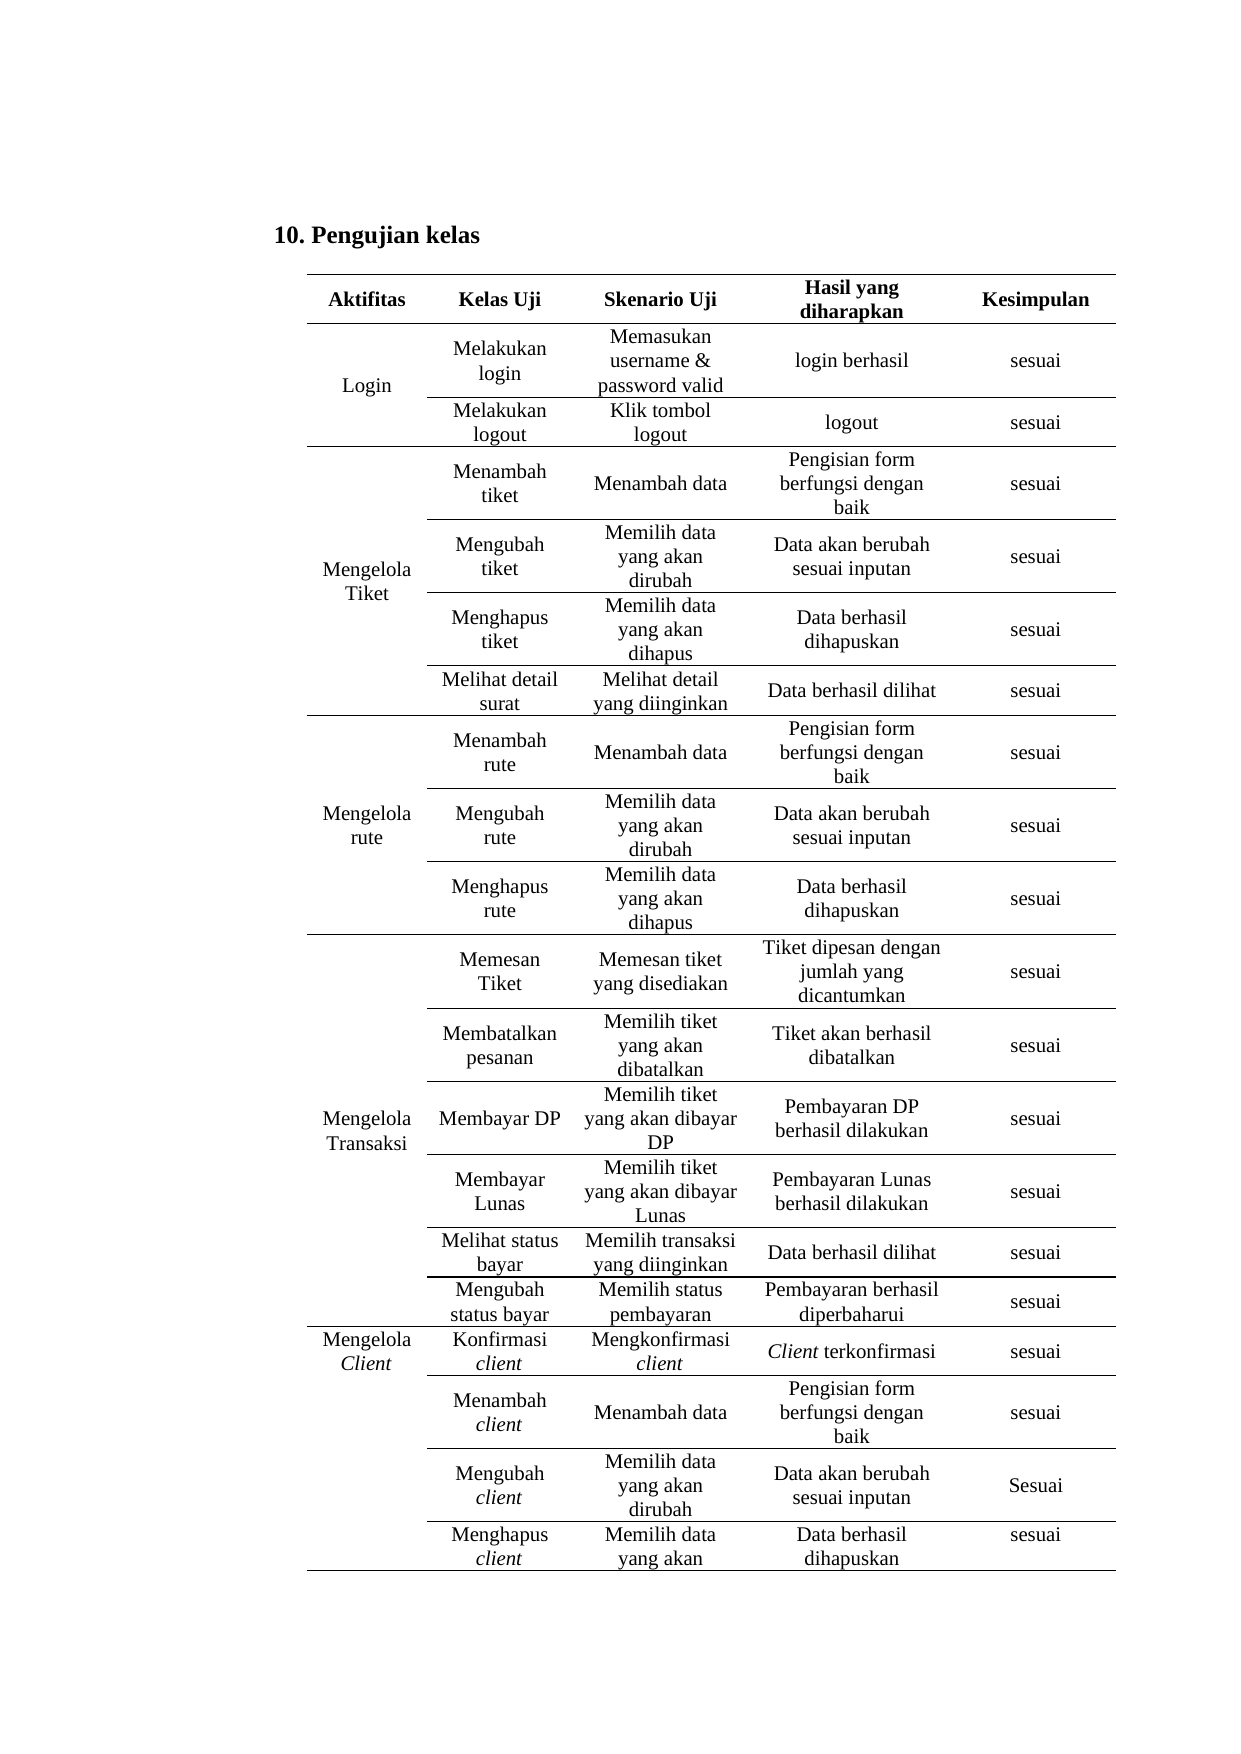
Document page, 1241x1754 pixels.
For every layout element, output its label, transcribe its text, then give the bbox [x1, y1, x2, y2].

table_cell Melakukan login [427, 324, 572, 397]
table_cell Mengubah rute [427, 789, 572, 861]
table_cell Memilih status pembayaran [572, 1278, 748, 1326]
table_cell Client terkonfirmasi [749, 1327, 955, 1375]
table_cell Klik tombol logout [572, 398, 748, 446]
table_cell Memilih data yang akan dirubah [572, 520, 748, 592]
table_cell sesuai [955, 1082, 1116, 1154]
table_cell sesuai [955, 447, 1116, 519]
table_header Aktifitas [307, 275, 427, 323]
table_cell Memilih tiket yang akan dibayar Lunas [572, 1155, 748, 1227]
table_cell Menambah data [572, 1376, 748, 1448]
table_cell Mengelola rute [307, 716, 427, 934]
table_cell sesuai [955, 789, 1116, 861]
table_cell Menghapus rute [427, 862, 572, 934]
table_cell Melihat status bayar [427, 1228, 572, 1276]
table_cell Memilih data yang akan dihapus [572, 593, 748, 665]
table_cell sesuai [955, 1155, 1116, 1227]
table_cell login berhasil [749, 324, 955, 397]
table_cell sesuai [955, 935, 1116, 1007]
table_cell Login [307, 324, 427, 446]
table_cell sesuai [955, 593, 1116, 665]
table_cell Pembayaran DP berhasil dilakukan [749, 1082, 955, 1154]
table_cell Memilih data yang akan dirubah [572, 1449, 748, 1521]
table_cell Memesan tiket yang disediakan [572, 935, 748, 1007]
table_cell sesuai [955, 1522, 1116, 1570]
table_cell Melihat detail yang diinginkan [572, 666, 748, 714]
table_cell Mengubah client [427, 1449, 572, 1521]
table_header Kesimpulan [955, 275, 1116, 323]
table_cell Memilih data yang akan dirubah [572, 789, 748, 861]
table_cell Menambah tiket [427, 447, 572, 519]
table_cell Data berhasil dihapuskan [749, 1522, 955, 1570]
table_cell Mengubah tiket [427, 520, 572, 592]
table_cell sesuai [955, 520, 1116, 592]
table_cell Menghapus client [427, 1522, 572, 1570]
table_cell Data akan berubah sesuai inputan [749, 520, 955, 592]
table_cell Data berhasil dihapuskan [749, 862, 955, 934]
table_cell Memilih transaksi yang diinginkan [572, 1228, 748, 1276]
table_header Hasil yang diharapkan [749, 275, 955, 323]
table_cell Memasukan username & password valid [572, 324, 748, 397]
table_cell Memilih tiket yang akan dibatalkan [572, 1009, 748, 1081]
table_cell Mengelola Tiket [307, 447, 427, 714]
table_cell Data akan berubah sesuai inputan [749, 789, 955, 861]
table_cell logout [749, 398, 955, 446]
table_cell Mengubah status bayar [427, 1278, 572, 1326]
table_cell sesuai [955, 398, 1116, 446]
table_cell Pengisian form berfungsi dengan baik [749, 716, 955, 788]
table_cell Menambah rute [427, 716, 572, 788]
table_cell sesuai [955, 1278, 1116, 1326]
table_header Skenario Uji [572, 275, 748, 323]
table_cell Data berhasil dihapuskan [749, 593, 955, 665]
table_cell Menghapus tiket [427, 593, 572, 665]
table_cell Menambah client [427, 1376, 572, 1448]
table_cell Membayar Lunas [427, 1155, 572, 1227]
table_cell Tiket akan berhasil dibatalkan [749, 1009, 955, 1081]
table_cell Data berhasil dilihat [749, 666, 955, 714]
table_cell sesuai [955, 1009, 1116, 1081]
table_cell Mengkonfirmasi client [572, 1327, 748, 1375]
table_cell sesuai [955, 324, 1116, 397]
table_cell Pembayaran Lunas berhasil dilakukan [749, 1155, 955, 1227]
table_cell Mengelola Client [307, 1327, 427, 1570]
table_cell Menambah data [572, 447, 748, 519]
table_cell Memilih data yang akan dihapus [572, 862, 748, 934]
table_cell Membayar DP [427, 1082, 572, 1154]
table_cell Menambah data [572, 716, 748, 788]
table_cell Data akan berubah sesuai inputan [749, 1449, 955, 1521]
table_cell Konfirmasi client [427, 1327, 572, 1375]
table_cell Pembayaran berhasil diperbaharui [749, 1278, 955, 1326]
table_cell sesuai [955, 666, 1116, 714]
table_cell sesuai [955, 862, 1116, 934]
list Pengujian kelas [274, 220, 1063, 249]
table_cell Pengisian form berfungsi dengan baik [749, 1376, 955, 1448]
table_cell Tiket dipesan dengan jumlah yang dicantumkan [749, 935, 955, 1007]
table_cell Memesan Tiket [427, 935, 572, 1007]
table_cell Memilih tiket yang akan dibayar DP [572, 1082, 748, 1154]
table_cell Pengisian form berfungsi dengan baik [749, 447, 955, 519]
table_cell Melakukan logout [427, 398, 572, 446]
table_cell Data berhasil dilihat [749, 1228, 955, 1276]
table_header Kelas Uji [427, 275, 572, 323]
table_cell Membatalkan pesanan [427, 1009, 572, 1081]
table_cell Memilih data yang akan dihapus [572, 1522, 748, 1570]
table_cell sesuai [955, 1376, 1116, 1448]
table_cell Melihat detail surat [427, 666, 572, 714]
table_cell sesuai [955, 1327, 1116, 1375]
table_cell sesuai [955, 716, 1116, 788]
table_cell Sesuai [955, 1449, 1116, 1521]
table_cell Mengelola Transaksi [307, 935, 427, 1326]
table_cell sesuai [955, 1228, 1116, 1276]
